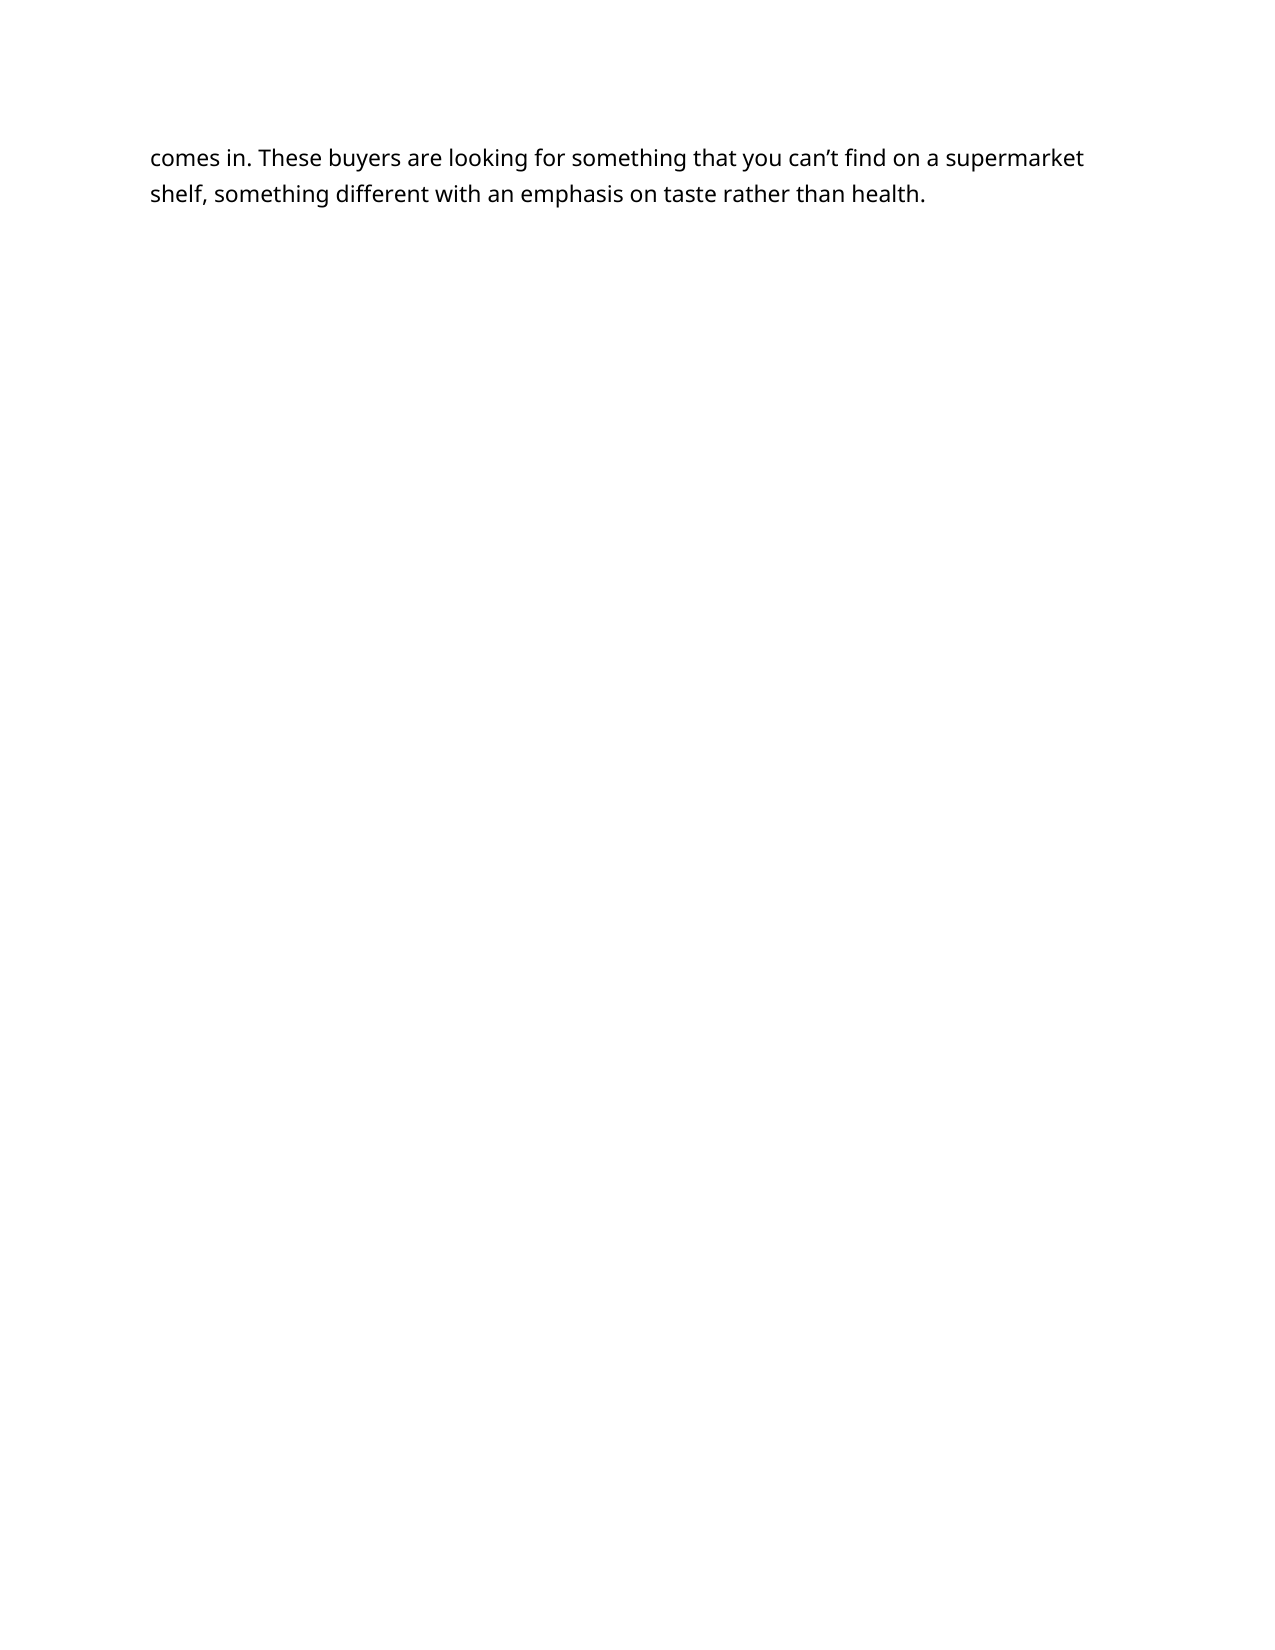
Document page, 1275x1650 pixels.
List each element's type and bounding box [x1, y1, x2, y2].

text [150, 142, 1118, 209]
